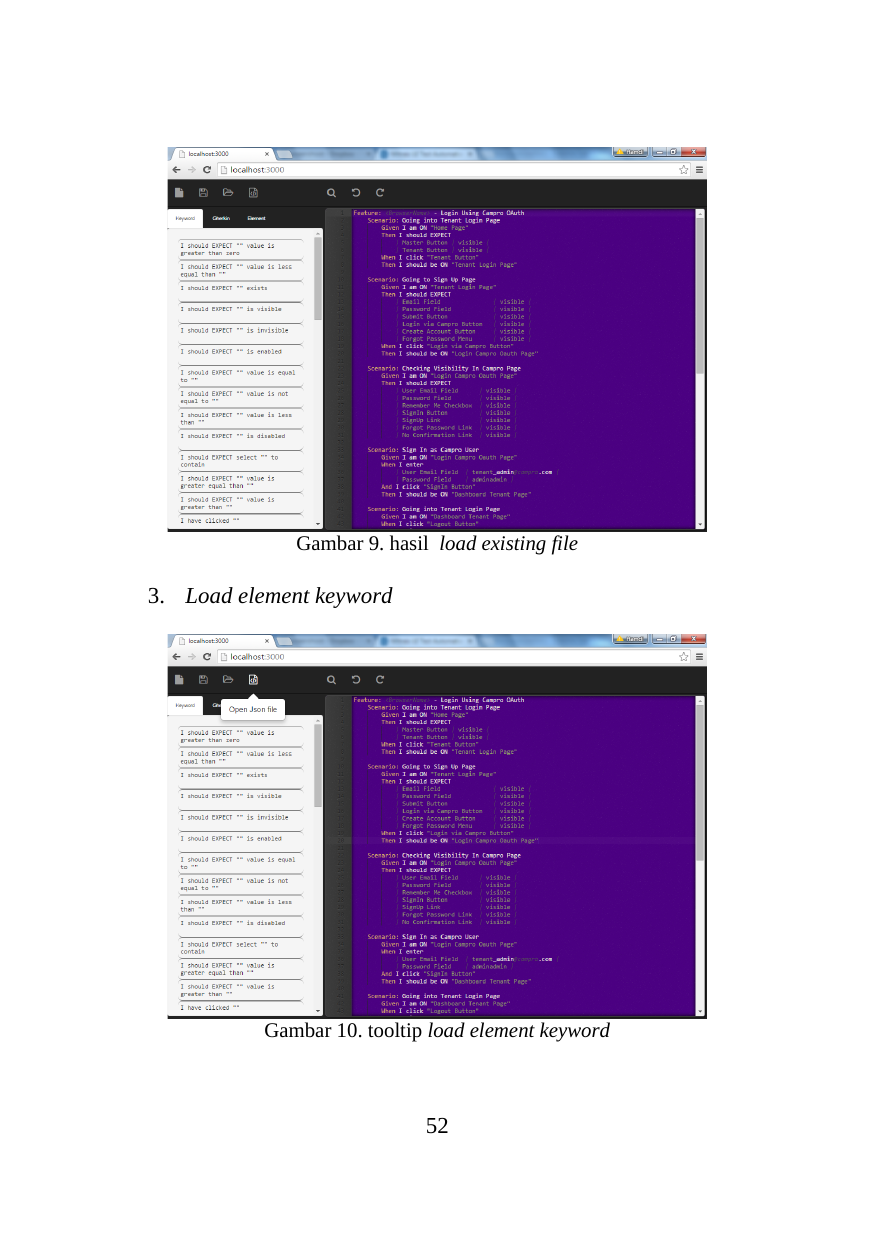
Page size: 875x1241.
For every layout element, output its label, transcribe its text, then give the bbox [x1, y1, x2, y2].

picture [167, 634, 707, 1019]
list Load element keyword [148, 582, 756, 608]
picture [167, 147, 707, 532]
